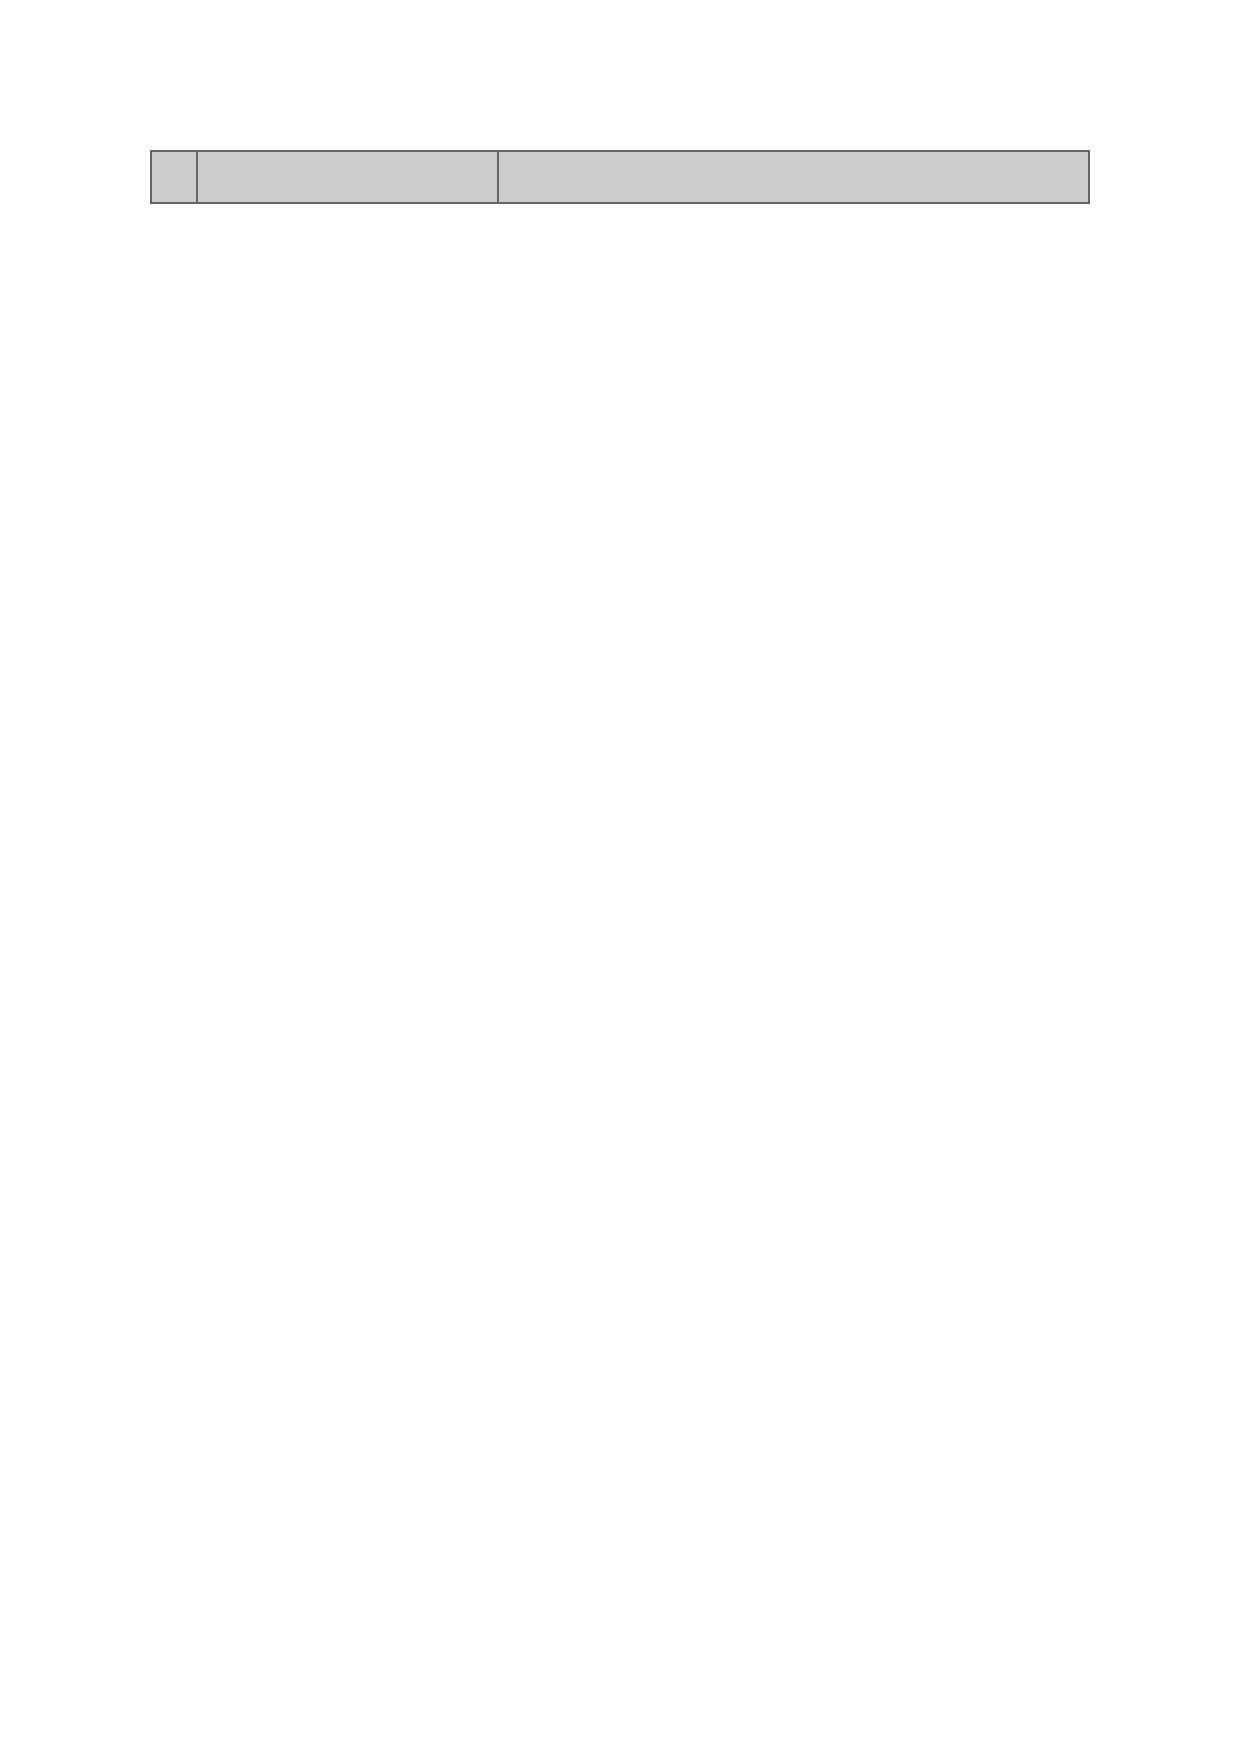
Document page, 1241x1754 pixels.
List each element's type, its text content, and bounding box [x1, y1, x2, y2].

table_cell 86 [152, 152, 196, 202]
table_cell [198, 152, 497, 202]
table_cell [499, 152, 1088, 202]
